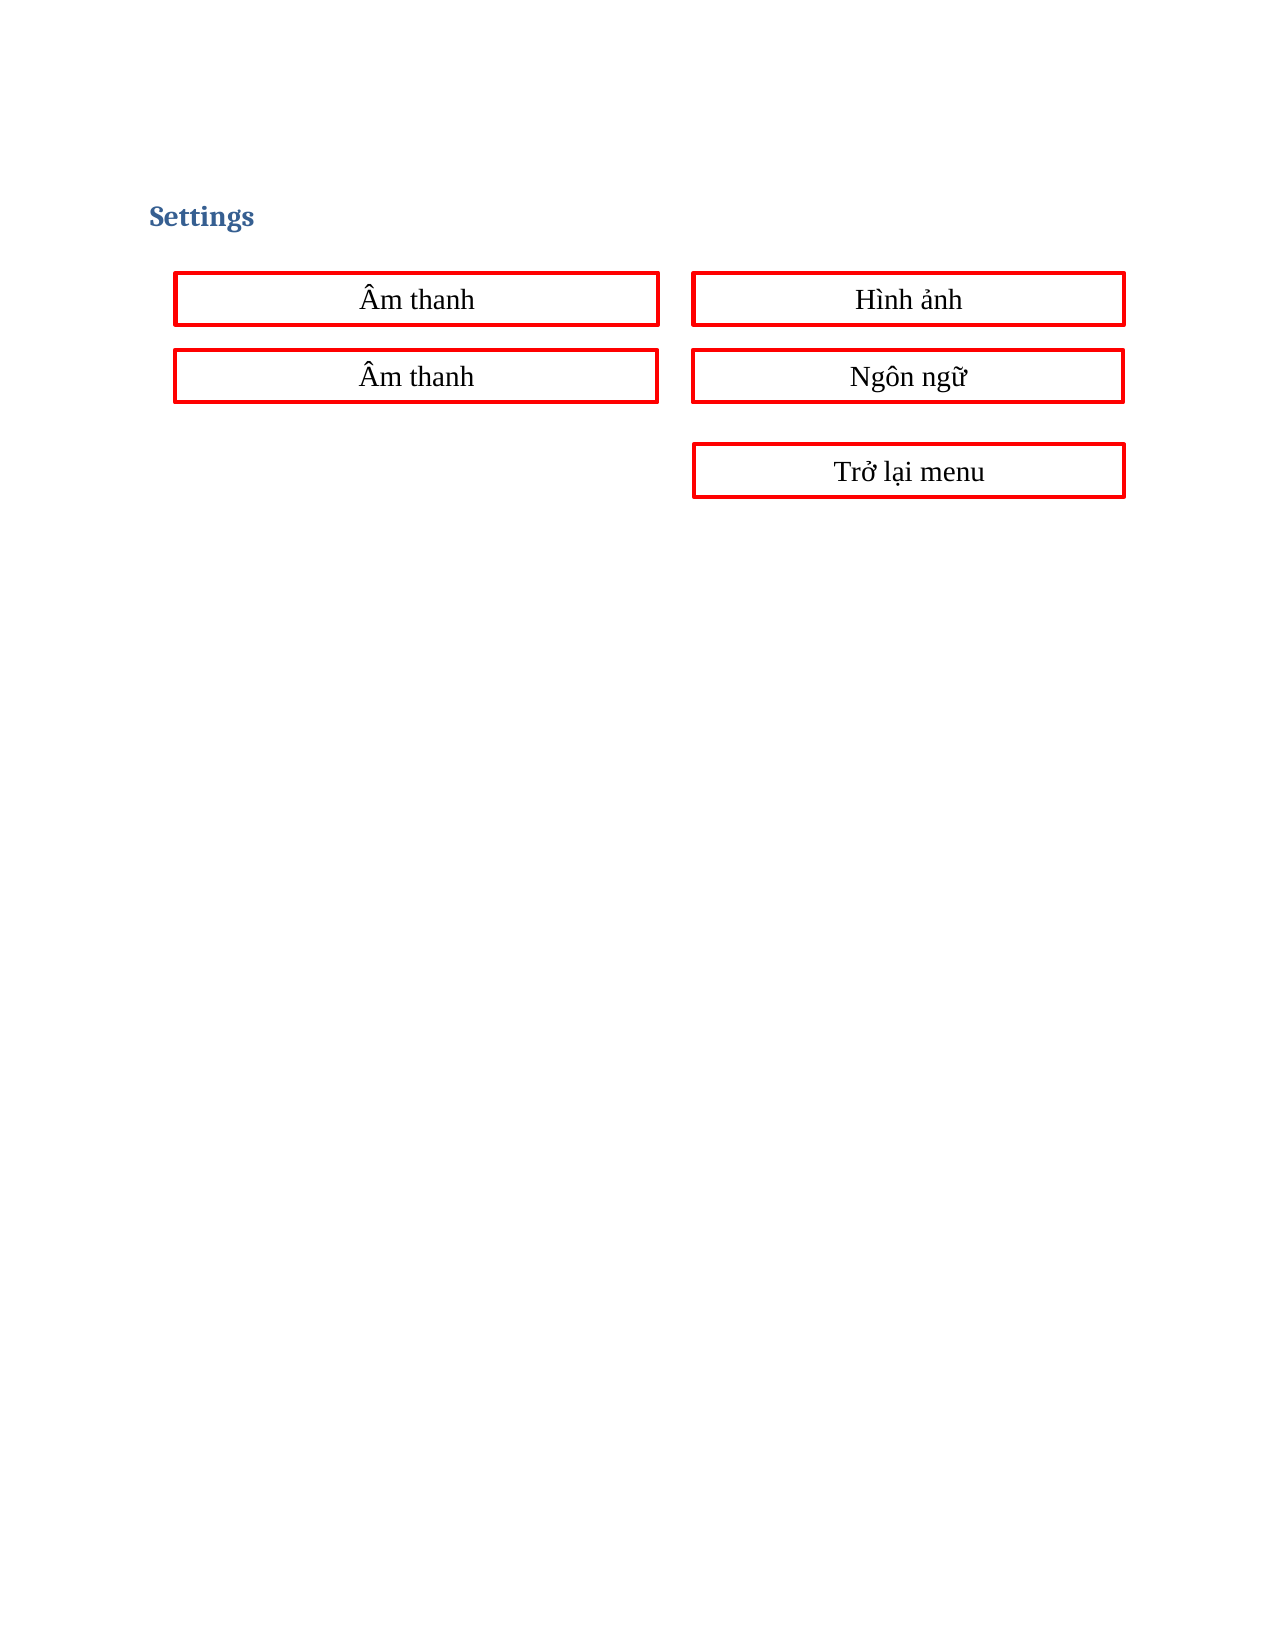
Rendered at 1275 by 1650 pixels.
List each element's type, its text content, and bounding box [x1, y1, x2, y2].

subtitle Settings [150, 200, 1125, 233]
